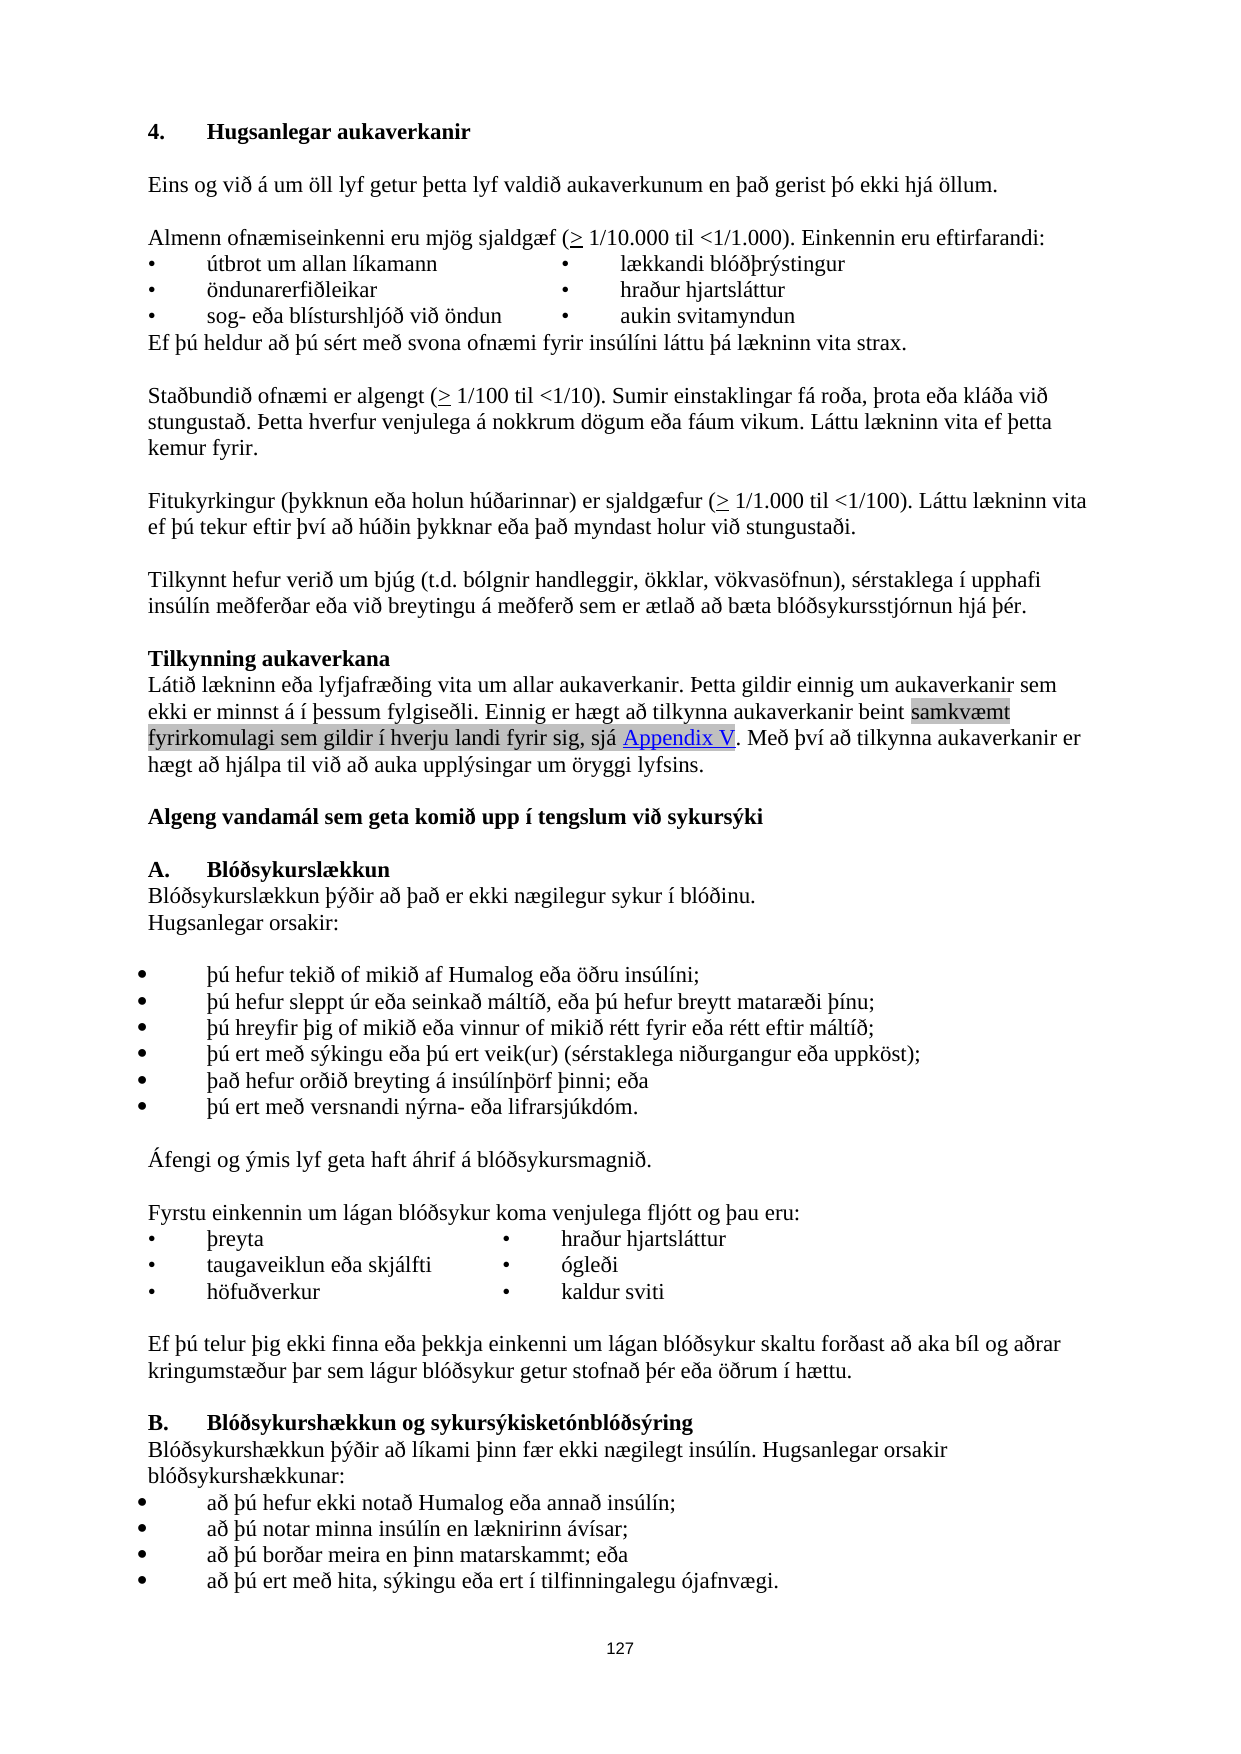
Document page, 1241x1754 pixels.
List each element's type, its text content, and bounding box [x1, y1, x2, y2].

text A. Blóðsykurslækkun [148, 856, 1093, 882]
text • öndunarerfiðleikar • hraður hjartsláttur [148, 276, 1093, 303]
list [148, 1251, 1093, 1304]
text Staðbundið ofnæmi er algengt (> 1/100 til <1/10). Sumir einstaklingar fá roða, þrota eða kláða við stungustað. Þetta hverfur venjulega á nokkrum dögum eða fáum vikum. Láttu lækninn vita ef þetta kemur fyrir. [148, 382, 1093, 461]
text • sog- eða blísturshljóð við öndun • aukin svitamyndun [148, 303, 1093, 329]
list þú hefur sleppt úr eða seinkað máltíð, eða þú hefur breytt mataræði þínu; [148, 988, 1093, 1014]
list Fyrstu einkennin um lágan blóðsykur koma venjulega fljótt og þau eru: [148, 1199, 1093, 1225]
text Tilkynning aukaverkana [148, 645, 1093, 672]
list Áfengi og ýmis lyf geta haft áhrif á blóðsykursmagnið. [148, 1146, 1093, 1172]
list þú ert með sýkingu eða þú ert veik(ur) (sérstaklega niðurgangur eða uppköst); [148, 1041, 1093, 1067]
list • þreyta • hraður hjartsláttur [148, 1225, 1093, 1251]
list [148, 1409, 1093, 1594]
list það hefur orðið breyting á insúlínþörf þinni; eða [148, 1067, 1093, 1093]
list þú hreyfir þig of mikið eða vinnur of mikið rétt fyrir eða rétt eftir máltíð; [148, 1014, 1093, 1041]
text • útbrot um allan líkamann • lækkandi blóðþrýstingur [148, 250, 1093, 276]
list þú hefur tekið of mikið af Humalog eða öðru insúlíni; [148, 961, 1093, 988]
text Fitukyrkingur (þykknun eða holun húðarinnar) er sjaldgæfur (> 1/1.000 til <1/100). Láttu lækninn vita ef þú tekur eftir því að húðin þykknar eða það myndast holur við stungustaði. [148, 487, 1093, 540]
text Tilkynnt hefur verið um bjúg (t.d. bólgnir handleggir, ökklar, vökvasöfnun), sérstaklega í upphafi insúlín meðferðar eða við breytingu á meðferð sem er ætlað að bæta blóðsykursstjórnun hjá þér. [148, 566, 1093, 619]
text Almenn ofnæmiseinkenni eru mjög sjaldgæf (> 1/10.000 til <1/1.000). Einkennin eru eftirfarandi: [148, 223, 1093, 250]
list Algeng vandamál sem geta komið upp í tengslum við sykursýki [148, 803, 1093, 830]
list þú ert með versnandi nýrna- eða lifrarsjúkdóm. [148, 1093, 1093, 1119]
text Látið lækninn eða lyfjafræðing vita um allar aukaverkanir. Þetta gildir einnig um aukaverkanir sem ekki er minnst á í þessum fylgiseðli. Einnig er hægt að tilkynna aukaverkanir beint samkvæmt fyrirkomulagi sem gildir í hverju landi fyrir sig, sjá Appendix V. Með því að tilkynna aukaverkanir er hægt að hjálpa til við að auka upplýsingar um öryggi lyfsins. [148, 672, 1093, 777]
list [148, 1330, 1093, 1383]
text Ef þú heldur að þú sért með svona ofnæmi fyrir insúlíni láttu þá lækninn vita strax. [148, 329, 1093, 355]
text 4. Hugsanlegar aukaverkanir [148, 118, 1093, 144]
list Blóðsykurslækkun þýðir að það er ekki nægilegur sykur í blóðinu. [148, 882, 1093, 909]
text Eins og við á um öll lyf getur þetta lyf valdið aukaverkunum en það gerist þó ekki hjá öllum. [148, 171, 1093, 197]
list Hugsanlegar orsakir: [148, 909, 1093, 935]
